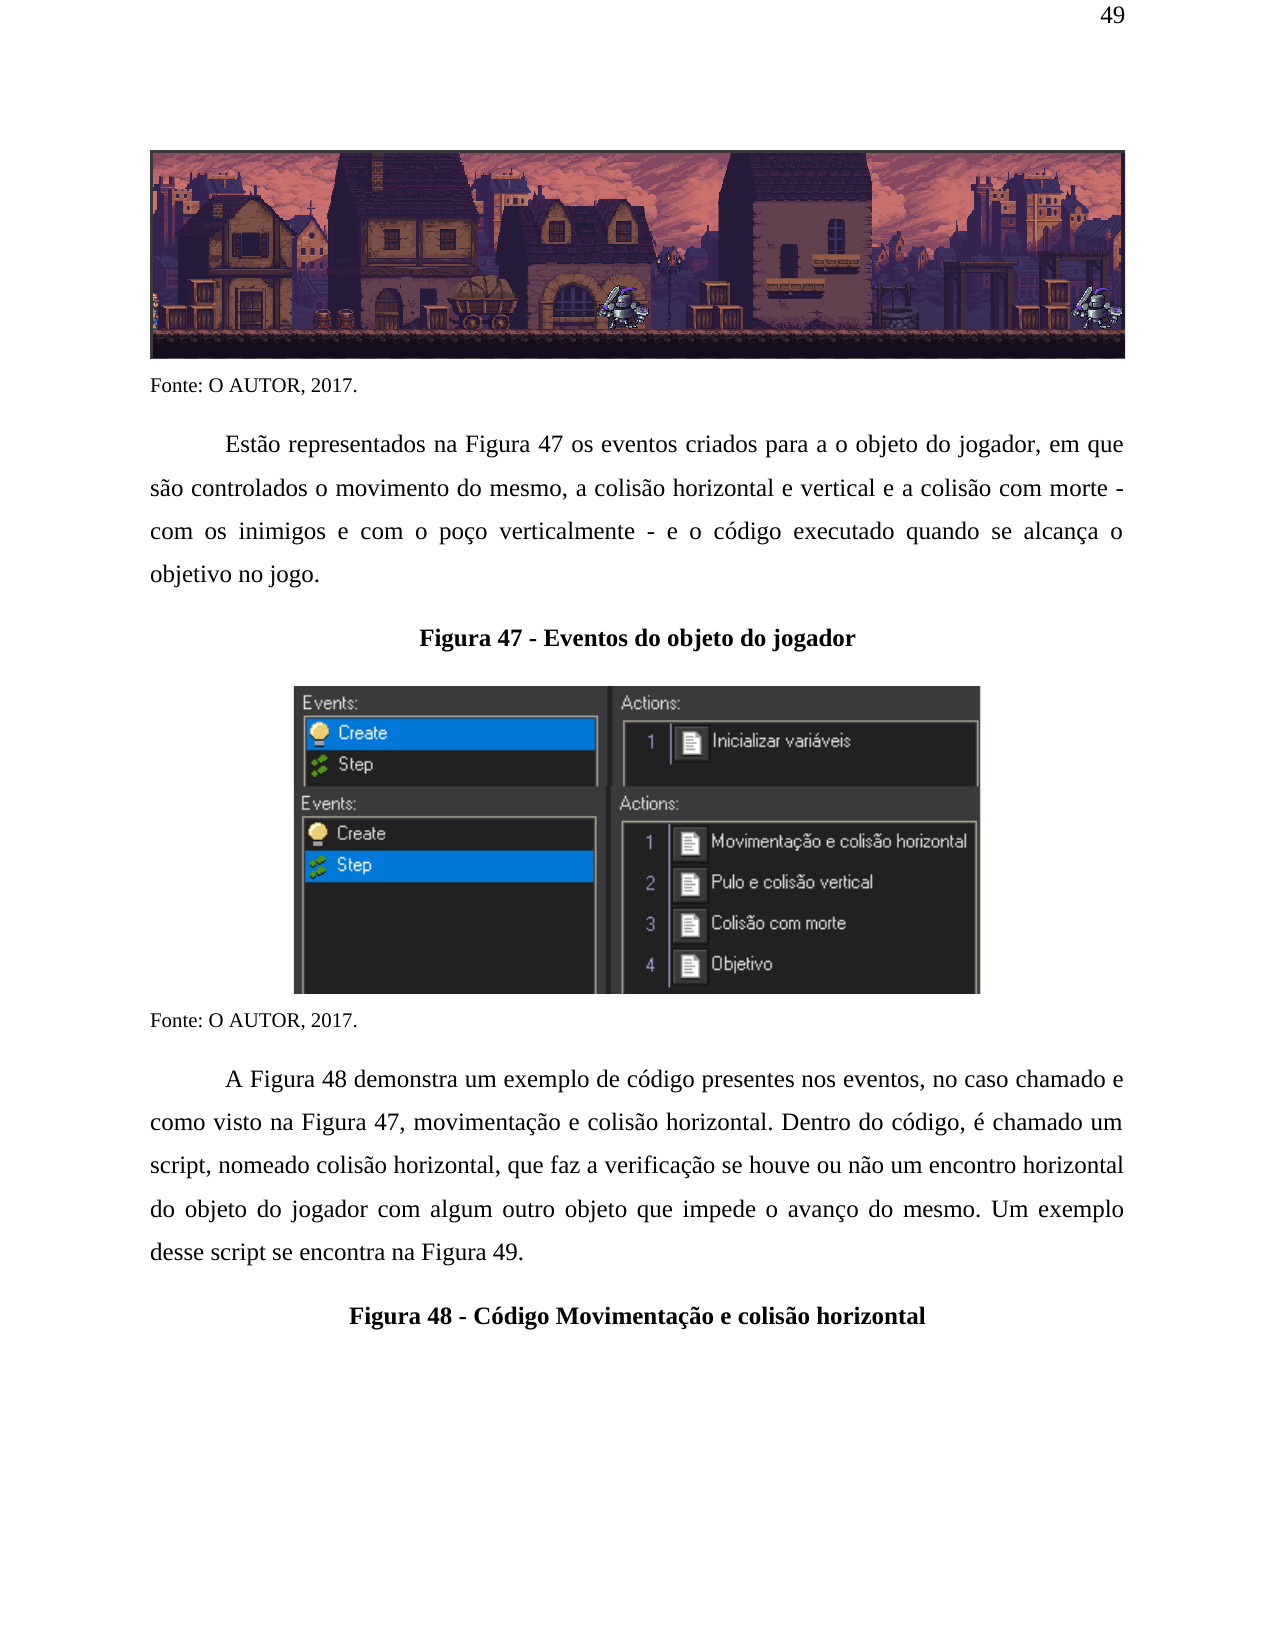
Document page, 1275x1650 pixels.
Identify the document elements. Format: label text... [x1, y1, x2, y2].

text Figura 48 - Código Movimentação e colisão horizontal [150, 1301, 1125, 1329]
text Fonte: O AUTOR, 2017. [150, 1007, 1125, 1032]
picture [293, 686, 982, 994]
text A Figura 48 demonstra um exemplo de código presentes nos eventos, no caso chamado e como visto na Figura 47, movimentação e colisão horizontal. Dentro do código, é chamado um script, nomeado colisão horizontal, que faz a verificação se houve ou não um encontro horizontal do objeto do jogador com algum outro objeto que impede o avanço do mesmo. Um exemplo desse script se encontra na Figura 49. [150, 1064, 1125, 1266]
text Estão representados na Figura 47 os eventos criados para a o objeto do jogador, em que são controlados o movimento do mesmo, a colisão horizontal e vertical e a colisão com morte - com os inimigos e com o poço verticalmente - e o código executado quando se alcança o objetivo no jogo. [150, 429, 1125, 588]
text Fonte: O AUTOR, 2017. [150, 373, 1125, 397]
text Figura 47 - Eventos do objeto do jogador [150, 623, 1125, 652]
picture [150, 150, 1125, 359]
